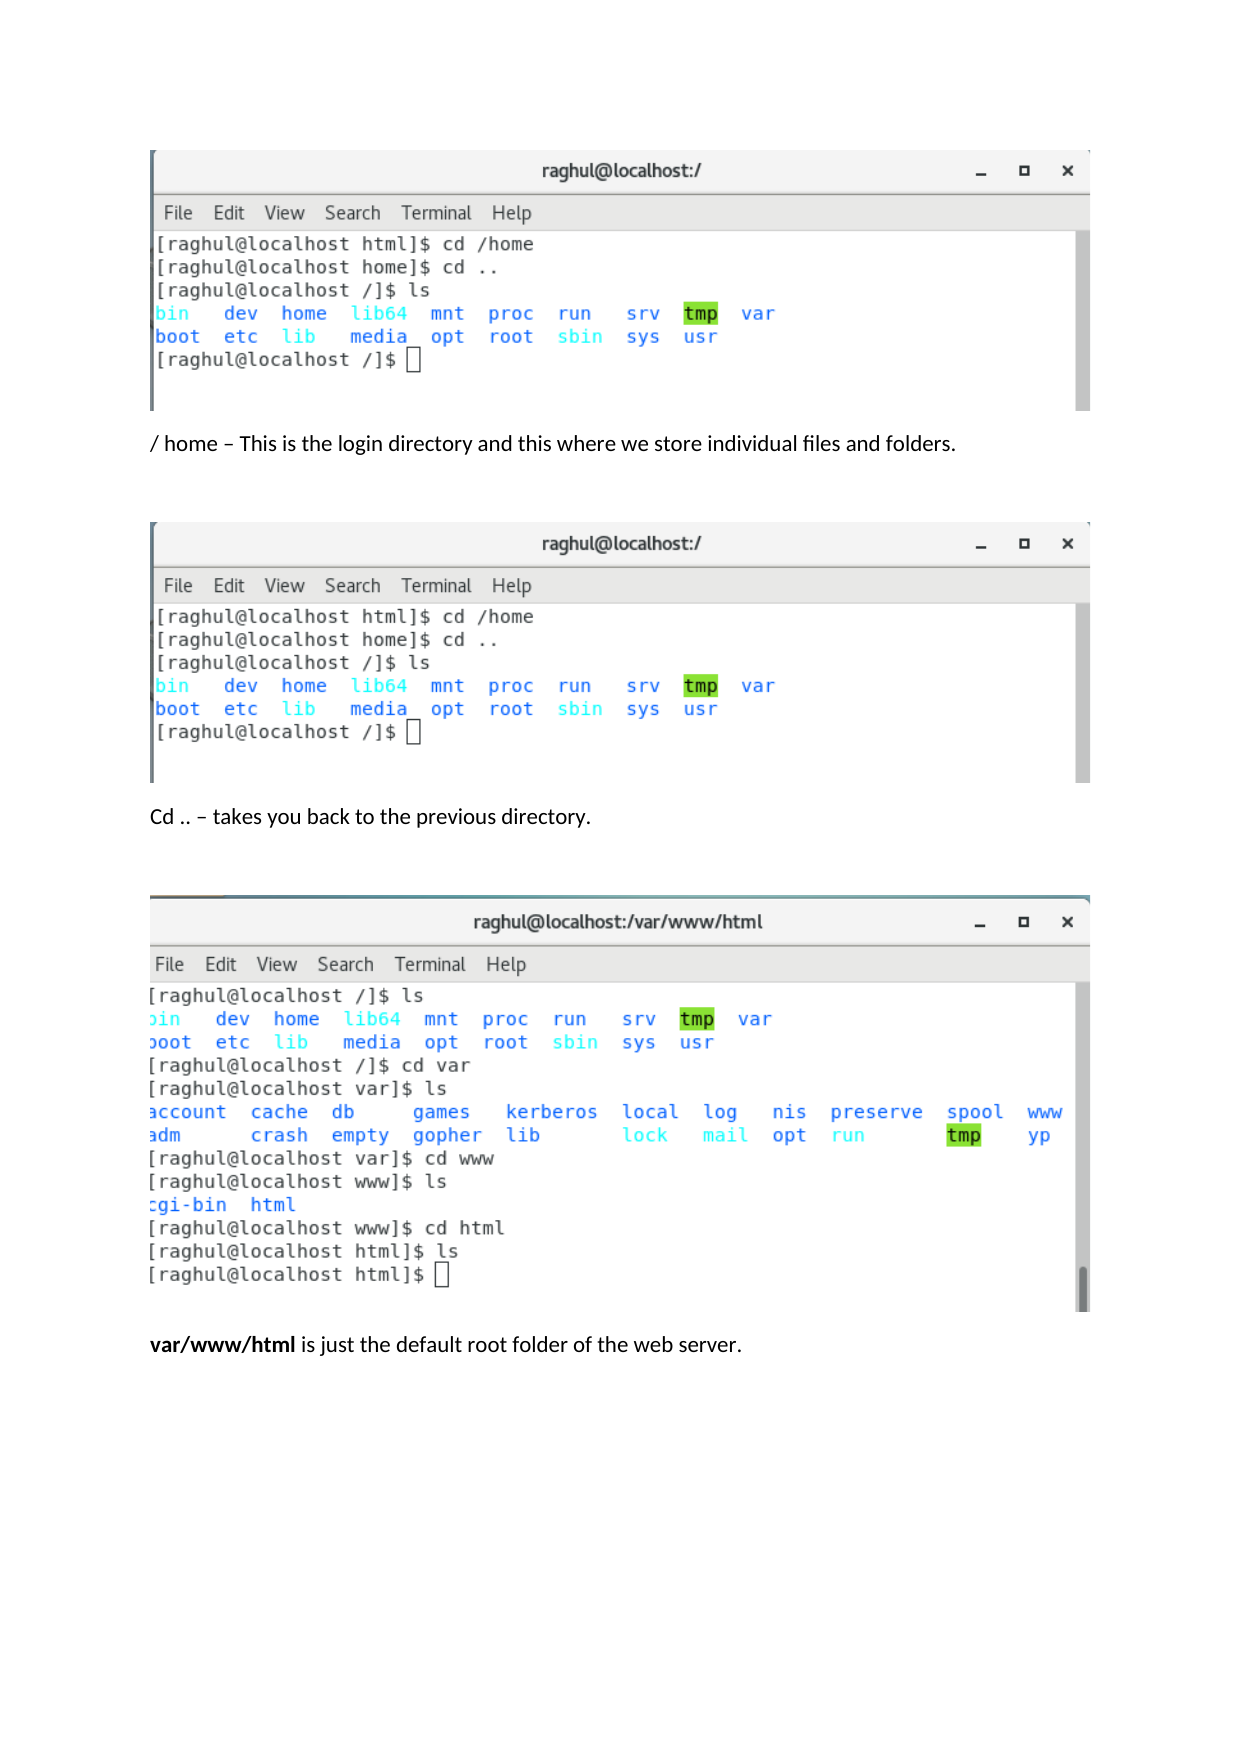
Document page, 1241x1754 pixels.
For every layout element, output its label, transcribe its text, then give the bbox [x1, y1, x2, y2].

text var/www/html is just the default root folder of the web server. [150, 1330, 1090, 1358]
text / home – This is the login directory and this where we store individual files and folders. [150, 429, 1090, 457]
picture [150, 522, 1091, 783]
picture [150, 895, 1091, 1312]
text Cd .. – takes you back to the previous directory. [150, 802, 1090, 830]
picture [150, 150, 1091, 411]
